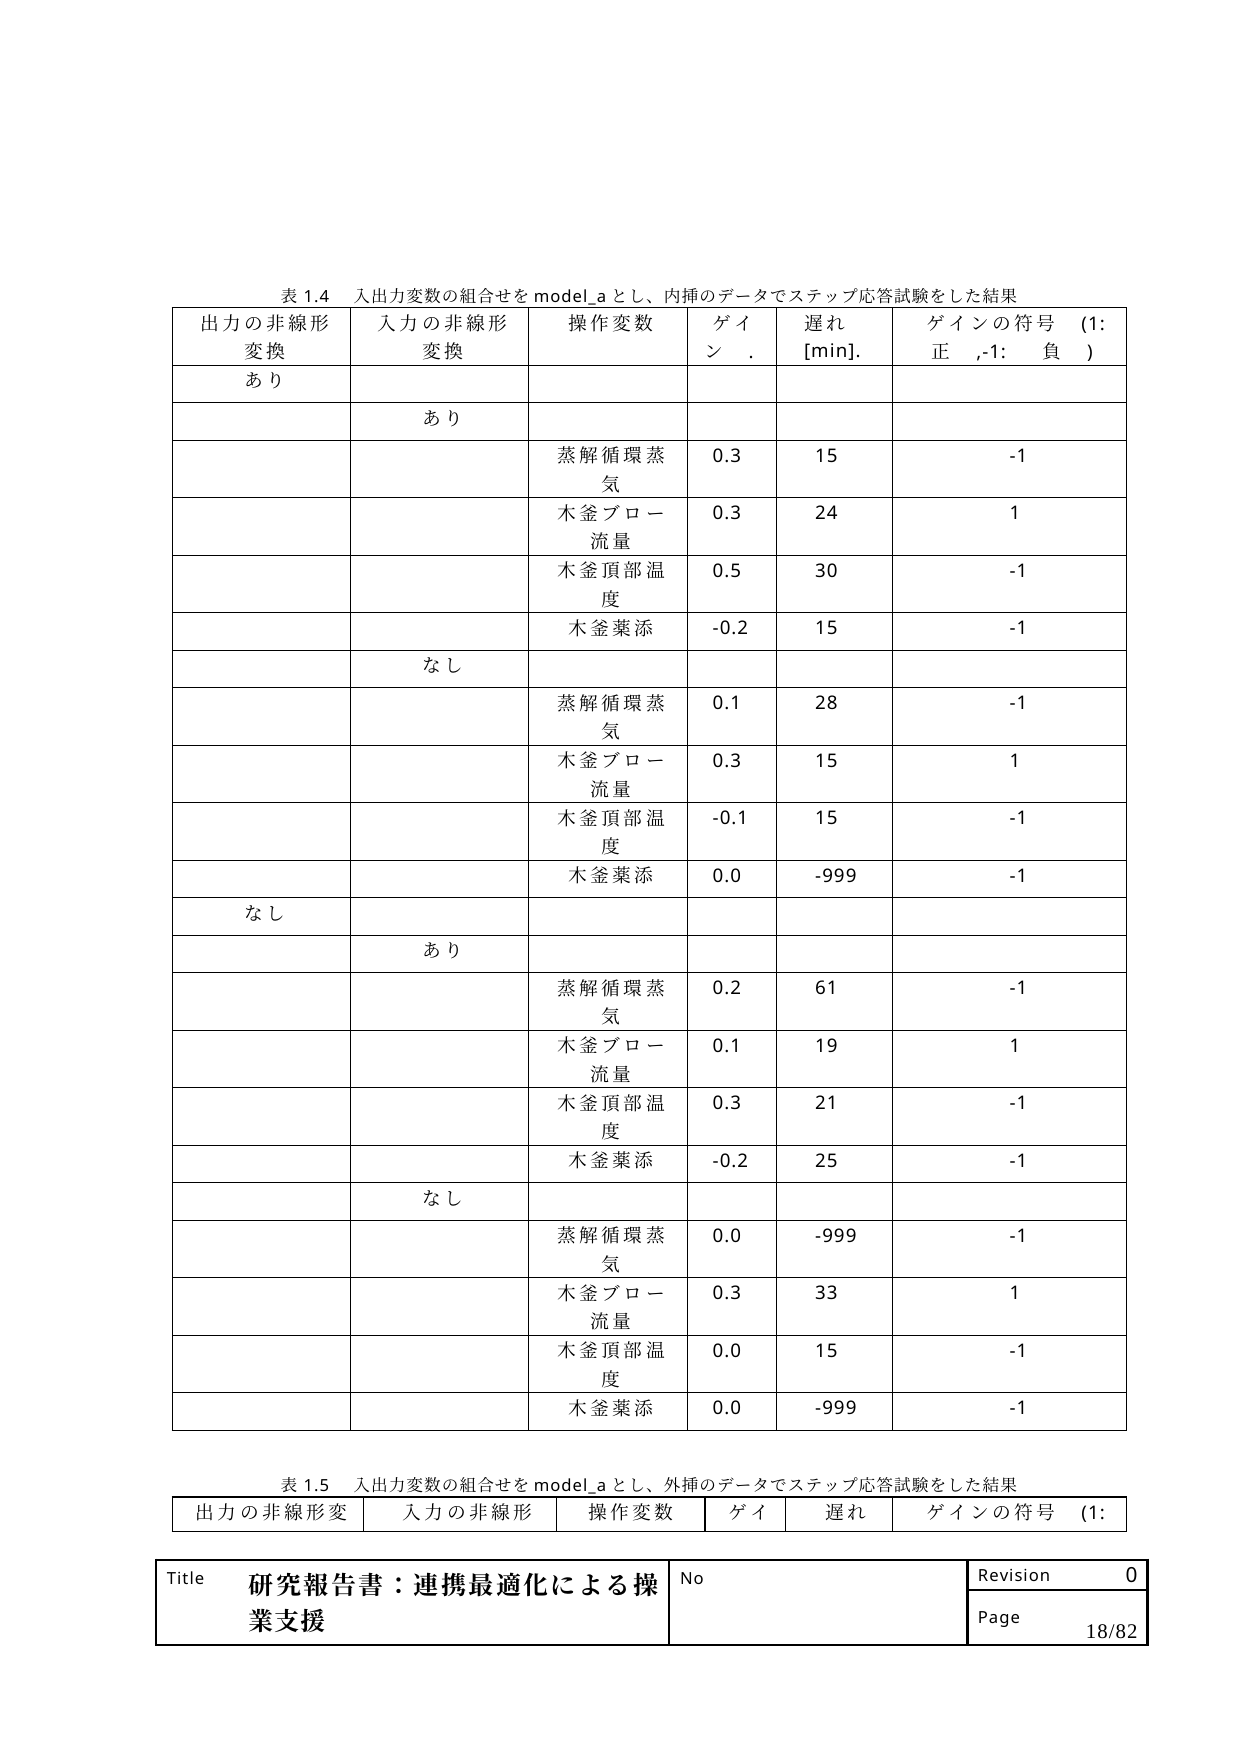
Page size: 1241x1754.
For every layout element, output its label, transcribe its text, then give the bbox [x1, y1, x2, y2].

table_cell [173, 1146, 350, 1182]
table_cell [688, 403, 776, 440]
table_cell [173, 1278, 350, 1335]
table_cell 木釜薬添 [529, 613, 687, 650]
table_cell [893, 366, 1126, 402]
table_cell -1 [893, 1088, 1126, 1145]
table_cell 木釜薬添 [529, 1393, 687, 1430]
table_cell 61 [777, 973, 892, 1030]
table_cell 木釜頂部温度 [529, 556, 687, 612]
table_cell -1 [893, 861, 1126, 897]
table_cell -0.2 [688, 1146, 776, 1182]
table_cell [351, 1393, 528, 1430]
table_cell 21 [777, 1088, 892, 1145]
table_cell 15 [777, 1336, 892, 1392]
table_cell [173, 556, 350, 612]
table_cell [529, 651, 687, 687]
table_cell [351, 861, 528, 897]
table_header 操作変数 [529, 308, 687, 365]
table_cell なし [351, 651, 528, 687]
table_cell [529, 366, 687, 402]
table_cell 木釜頂部温度 [529, 1088, 687, 1145]
table_cell [173, 1088, 350, 1145]
table_cell 0.0 [688, 1336, 776, 1392]
table_cell 木釜ブロー流量 [529, 1278, 687, 1335]
table_cell [529, 1183, 687, 1220]
table_cell [351, 1278, 528, 1335]
table_cell [173, 1031, 350, 1087]
table_cell 15 [777, 613, 892, 650]
table_cell 0.3 [688, 1088, 776, 1145]
text 表 1.4 入出力変数の組合せをmodel_aとし、内挿のデータでステップ応答試験をした結果 [171, 270, 1126, 307]
table_cell あり [173, 366, 350, 402]
table_cell 0.3 [688, 746, 776, 802]
table_cell 木釜ブロー流量 [529, 746, 687, 802]
table_header 出力の非線形変換 [173, 1498, 363, 1531]
table_header 操作変数 [557, 1498, 704, 1531]
table_cell [688, 936, 776, 972]
table_header 入力の非線形変換 [351, 308, 528, 365]
table_cell 蒸解循環蒸気 [529, 1221, 687, 1277]
table_cell -1 [893, 1146, 1126, 1182]
table_cell [351, 1221, 528, 1277]
table_cell 0.1 [688, 688, 776, 745]
table_cell 28 [777, 688, 892, 745]
table_cell [529, 898, 687, 935]
table_cell [777, 936, 892, 972]
table_cell 1 [893, 498, 1126, 555]
table_cell 0.0 [688, 1393, 776, 1430]
table_cell 33 [777, 1278, 892, 1335]
table_cell [173, 688, 350, 745]
table_cell 蒸解循環蒸気 [529, 973, 687, 1030]
table_cell [173, 403, 350, 440]
table_cell [173, 1393, 350, 1430]
table_cell あり [351, 936, 528, 972]
table_cell [173, 973, 350, 1030]
table_cell [688, 651, 776, 687]
table_cell 木釜薬添 [529, 861, 687, 897]
table_header 遅れ[min]. [777, 308, 892, 365]
table_header ゲインの符号(1:正,-1:負) [893, 1498, 1126, 1531]
table_cell 木釜頂部温度 [529, 803, 687, 860]
table_cell 25 [777, 1146, 892, 1182]
table_cell [893, 403, 1126, 440]
table_cell [777, 1183, 892, 1220]
table_cell [351, 973, 528, 1030]
table_cell 木釜薬添 [529, 1146, 687, 1182]
table_cell [893, 936, 1126, 972]
table_header 遅れ[min]. [786, 1498, 892, 1531]
table_cell [173, 441, 350, 497]
table_cell -999 [777, 861, 892, 897]
table_cell [351, 498, 528, 555]
table_cell [777, 898, 892, 935]
table_cell [351, 688, 528, 745]
table_cell 0.5 [688, 556, 776, 612]
table_cell -1 [893, 1393, 1126, 1430]
table_header 入力の非線形変換 [364, 1498, 556, 1531]
table_cell -1 [893, 973, 1126, 1030]
table_cell -999 [777, 1393, 892, 1430]
table_cell 1 [893, 1031, 1126, 1087]
table_cell 15 [777, 746, 892, 802]
table_cell [777, 403, 892, 440]
table_cell [893, 651, 1126, 687]
table_cell [173, 498, 350, 555]
table_cell 1 [893, 746, 1126, 802]
table_cell [351, 746, 528, 802]
table_cell [173, 861, 350, 897]
table_cell 蒸解循環蒸気 [529, 688, 687, 745]
table_cell 1 [893, 1278, 1126, 1335]
table_cell [777, 366, 892, 402]
table_cell 0.3 [688, 441, 776, 497]
table_cell 木釜頂部温度 [529, 1336, 687, 1392]
table_cell [351, 613, 528, 650]
table_cell [688, 898, 776, 935]
table_cell [351, 366, 528, 402]
table_header ゲイン. [688, 308, 776, 365]
table_cell 0.3 [688, 1278, 776, 1335]
table_cell -1 [893, 1336, 1126, 1392]
table_cell [173, 746, 350, 802]
table_header ゲインの符号(1:正,-1:負) [893, 308, 1126, 365]
table_cell 木釜ブロー流量 [529, 1031, 687, 1087]
table_cell [173, 1183, 350, 1220]
table_cell -0.1 [688, 803, 776, 860]
table_cell 15 [777, 441, 892, 497]
table_cell [893, 898, 1126, 935]
table_cell 0.2 [688, 973, 776, 1030]
table_cell [777, 651, 892, 687]
table_cell [173, 936, 350, 972]
table_cell [529, 936, 687, 972]
table_cell [351, 898, 528, 935]
table_cell [351, 1146, 528, 1182]
table_cell 0.0 [688, 861, 776, 897]
table_header 出力の非線形変換 [173, 308, 350, 365]
table_cell 24 [777, 498, 892, 555]
table_cell -999 [777, 1221, 892, 1277]
table_cell [351, 441, 528, 497]
table_cell なし [173, 898, 350, 935]
table_cell [688, 366, 776, 402]
table_cell -1 [893, 613, 1126, 650]
table_cell -1 [893, 803, 1126, 860]
table_cell 30 [777, 556, 892, 612]
table_cell [893, 1183, 1126, 1220]
table_cell [173, 1221, 350, 1277]
table_cell 0.1 [688, 1031, 776, 1087]
table_cell [173, 651, 350, 687]
table_cell 19 [777, 1031, 892, 1087]
table_cell -1 [893, 688, 1126, 745]
table_cell 15 [777, 803, 892, 860]
table_cell -1 [893, 441, 1126, 497]
table_cell [351, 1031, 528, 1087]
table_cell [351, 1336, 528, 1392]
table_cell なし [351, 1183, 528, 1220]
table_cell [529, 403, 687, 440]
table_cell [173, 613, 350, 650]
table_cell 木釜ブロー流量 [529, 498, 687, 555]
table_cell 0.3 [688, 498, 776, 555]
table_cell [688, 1183, 776, 1220]
table_cell 0.0 [688, 1221, 776, 1277]
table_cell [351, 556, 528, 612]
table_cell [173, 803, 350, 860]
table_header ゲイン. [706, 1498, 785, 1531]
table_cell あり [351, 403, 528, 440]
table_cell -1 [893, 556, 1126, 612]
table_cell [351, 803, 528, 860]
table_cell 蒸解循環蒸気 [529, 441, 687, 497]
table_cell [173, 1336, 350, 1392]
text 表 1.5 入出力変数の組合せをmodel_aとし、外挿のデータでステップ応答試験をした結果 [171, 1459, 1126, 1496]
table_cell -0.2 [688, 613, 776, 650]
table_cell [351, 1088, 528, 1145]
table_cell -1 [893, 1221, 1126, 1277]
